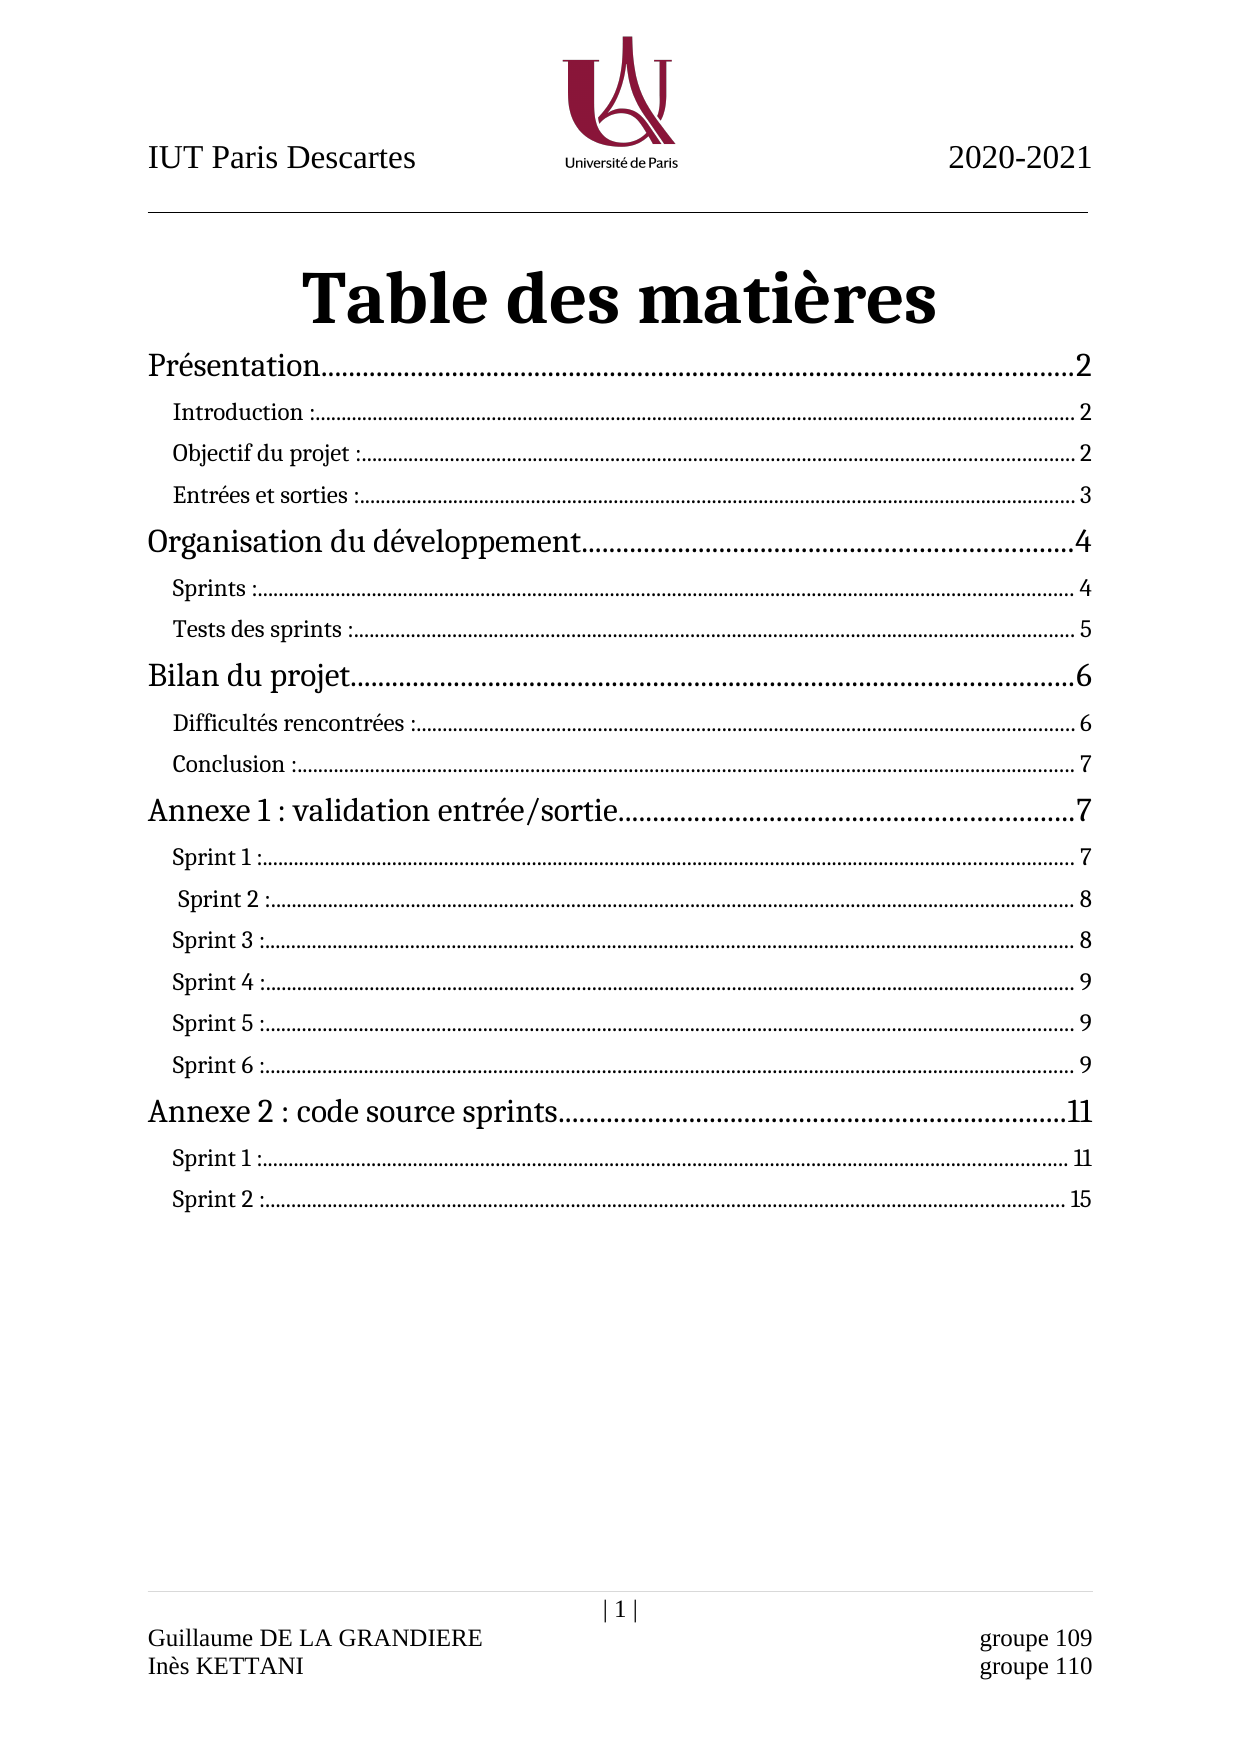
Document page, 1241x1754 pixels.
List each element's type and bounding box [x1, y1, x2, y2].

picture [553, 35, 687, 169]
